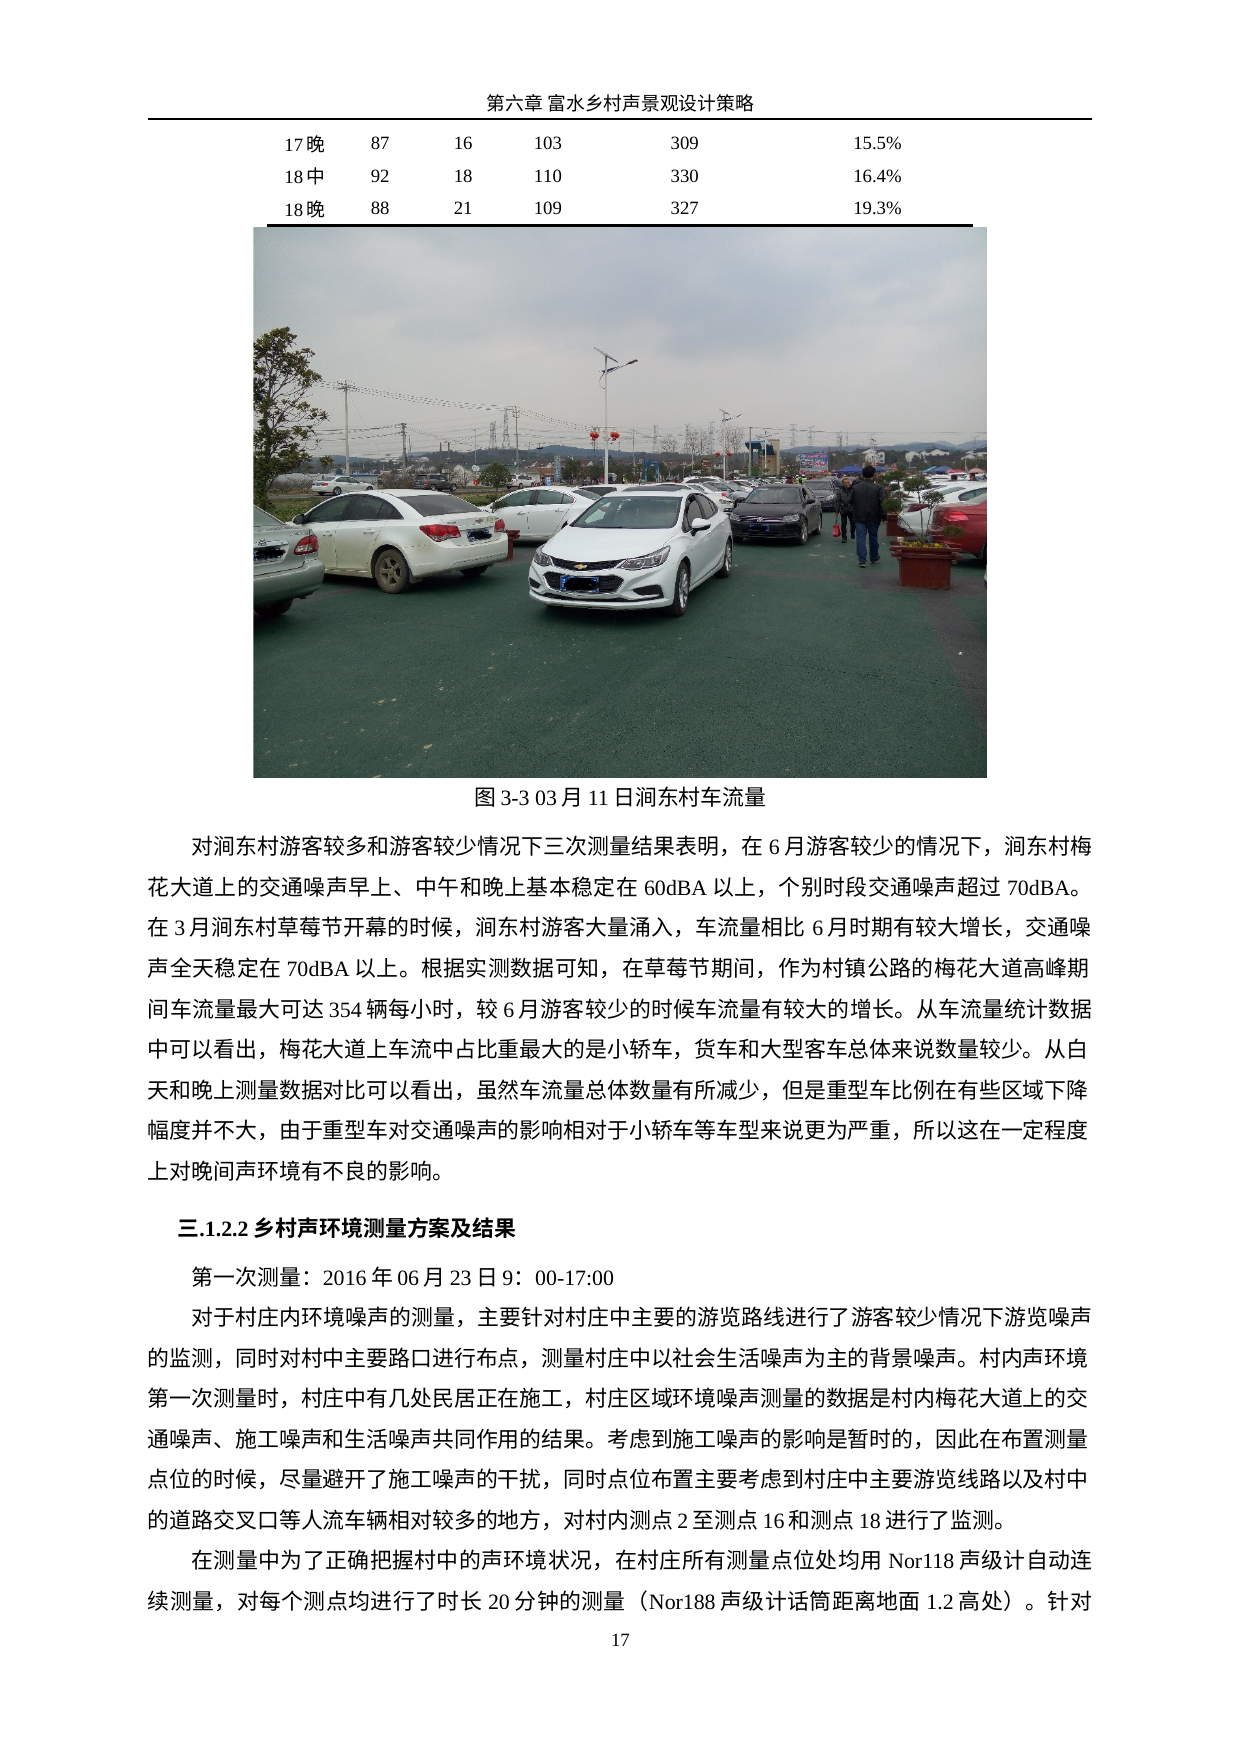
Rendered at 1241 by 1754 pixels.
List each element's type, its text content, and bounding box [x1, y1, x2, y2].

table_cell 103 [508, 127, 587, 159]
table_cell 88 [342, 192, 417, 224]
table_cell 327 [587, 192, 782, 224]
table_cell 19.3% [782, 192, 973, 224]
table_cell 110 [508, 159, 587, 192]
text 对于村庄内环境噪声的测量，主要针对村庄中主要的游览路线进行了游客较少情况下游览噪声的监测，同时对村中主要路口进行布点，测量村庄中以社会生活噪声为主的背景噪声。村内声环境第一次测量时，村庄中有几处民居正在施工，村庄区域环境噪声测量的数据是村内梅花大道上的交通噪声、施工噪声和生活噪声共同作用的结果。考虑到施工噪声的影响是暂时的，因此在布置测量点位的时候，尽量避开了施工噪声的干扰，同时点位布置主要考虑到村庄中主要游览线路以及村中的道路交叉口等人流车辆相对较多的地方，对村内测点2至测点16和测点18进行了监测。 [148, 1299, 1092, 1535]
text 图3-3 03月11日涧东村车流量 [148, 780, 1092, 812]
table_cell 16 [418, 127, 508, 159]
table_cell 109 [508, 192, 587, 224]
table_cell 18中 [267, 159, 342, 192]
table_cell 309 [587, 127, 782, 159]
text 乡村声环境测量方案及结果 [177, 1210, 1092, 1243]
text 第一次测量：2016年06月23日9：00-17:00 [148, 1259, 1092, 1292]
table_cell 15.5% [782, 127, 973, 159]
table_cell 330 [587, 159, 782, 192]
table_cell 92 [342, 159, 417, 192]
table_cell 17晚 [267, 127, 342, 159]
table_cell 16.4% [782, 159, 973, 192]
text 对涧东村游客较多和游客较少情况下三次测量结果表明，在6月游客较少的情况下，涧东村梅花大道上的交通噪声早上、中午和晚上基本稳定在60dBA以上，个别时段交通噪声超过70dBA。在3月涧东村草莓节开幕的时候，涧东村游客大量涌入，车流量相比6月时期有较大增长，交通噪声全天稳定在70dBA以上。根据实测数据可知，在草莓节期间，作为村镇公路的梅花大道高峰期间车流量最大可达354辆每小时，较6月游客较少的时候车流量有较大的增长。从车流量统计数据中可以看出，梅花大道上车流中占比重最大的是小轿车，货车和大型客车总体来说数量较少。从白天和晚上测量数据对比可以看出，虽然车流量总体数量有所减少，但是重型车比例在有些区域下降幅度并不大，由于重型车对交通噪声的影响相对于小轿车等车型来说更为严重，所以这在一定程度上对晚间声环境有不良的影响。 [148, 829, 1092, 1186]
picture [253, 227, 987, 778]
table_cell 87 [342, 127, 417, 159]
table_cell 18 [418, 159, 508, 192]
table_cell 18晚 [267, 192, 342, 224]
table_cell 21 [418, 192, 508, 224]
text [148, 1543, 1092, 1616]
